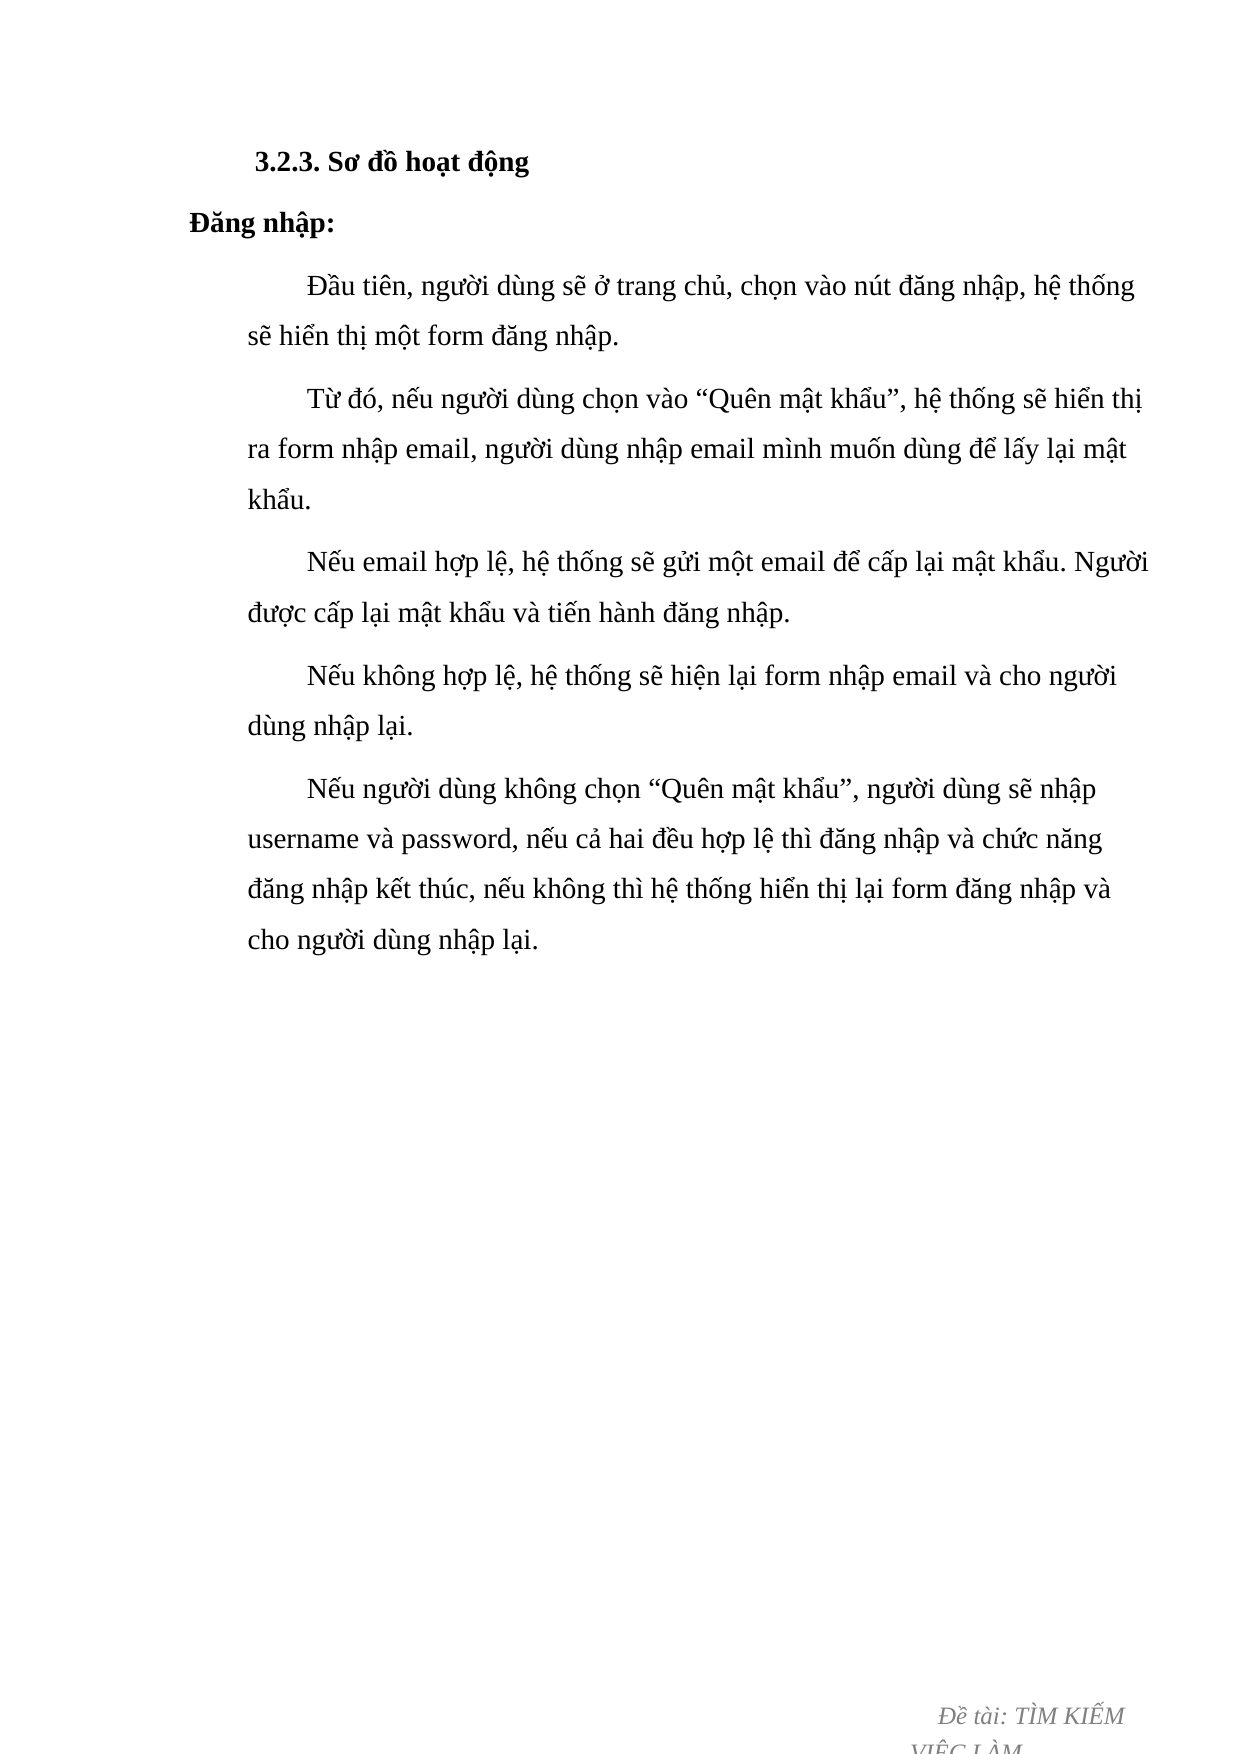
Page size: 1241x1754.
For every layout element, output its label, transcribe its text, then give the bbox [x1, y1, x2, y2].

text Đầu tiên, người dùng sẽ ở trang chủ, chọn vào nút đăng nhập, hệ thống sẽ hiển thị một form đăng nhập. [247, 268, 1152, 352]
text Từ đó, nếu người dùng chọn vào “Quên mật khẩu”, hệ thống sẽ hiển thị ra form nhập email, người dùng nhập email mình muốn dùng để lấy lại mật khẩu. [247, 381, 1152, 515]
subtitle 3.2.3. Sơ đồ hoạt động [254, 138, 1152, 180]
text Nếu người dùng không chọn “Quên mật khẩu”, người dùng sẽ nhập username và password, nếu cả hai đều hợp lệ thì đăng nhập và chức năng đăng nhập kết thúc, nếu không thì hệ thống hiển thị lại form đăng nhập và cho người dùng nhập lại. [247, 771, 1152, 955]
text Đăng nhập: [189, 205, 1152, 239]
text Nếu không hợp lệ, hệ thống sẽ hiện lại form nhập email và cho người dùng nhập lại. [247, 658, 1152, 742]
text Nếu email hợp lệ, hệ thống sẽ gửi một email để cấp lại mật khẩu. Người được cấp lại mật khẩu và tiến hành đăng nhập. [247, 544, 1152, 628]
